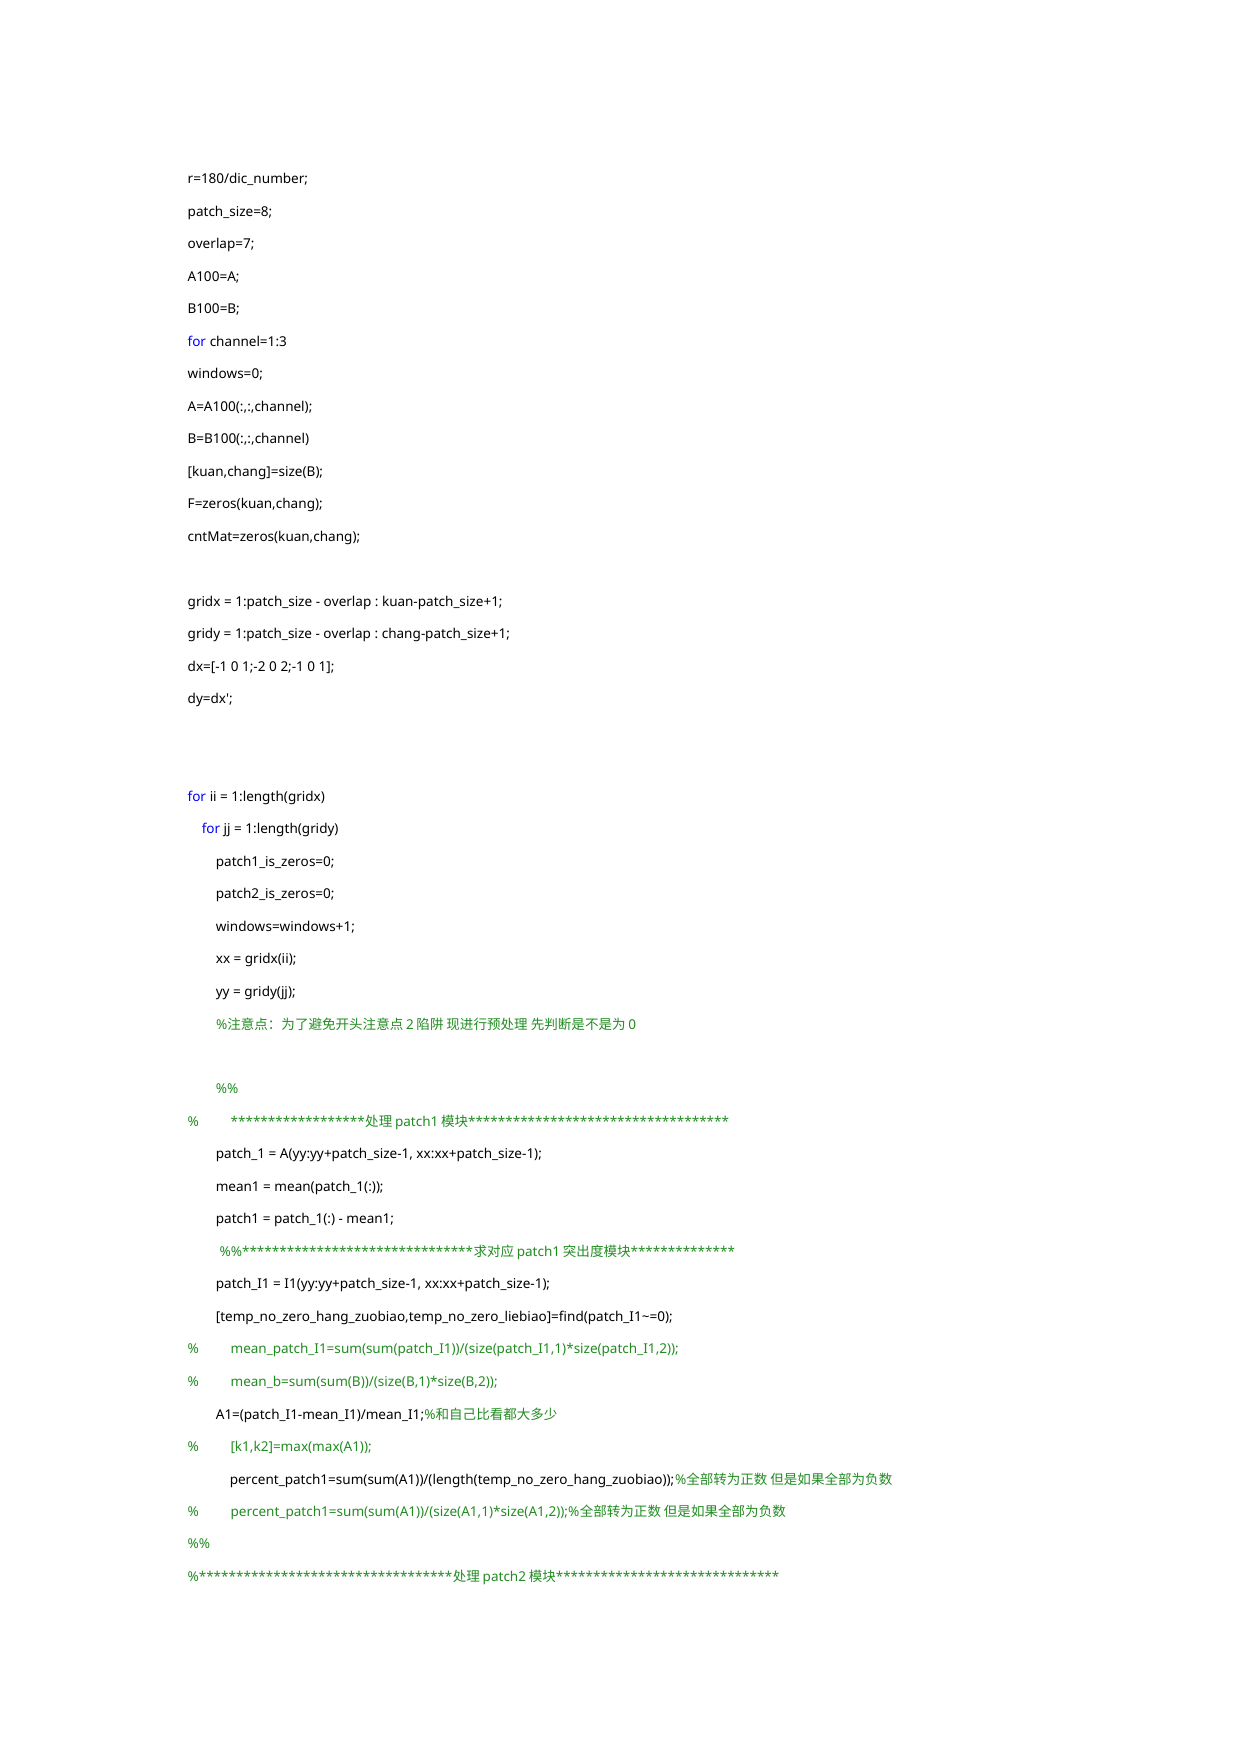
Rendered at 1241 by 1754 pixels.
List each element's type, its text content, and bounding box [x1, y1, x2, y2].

text %注意点：为了避免开头注意点2陷阱 现进行预处理 先判断是不是为0 [187, 1007, 1053, 1039]
text A1=(patch_I1-mean_I1)/mean_I1;%和自己比看都大多少 [187, 1397, 1053, 1429]
text F=zeros(kuan,chang); [187, 487, 1053, 519]
text %% [187, 1072, 1053, 1104]
text %% [187, 1527, 1053, 1559]
text B=B100(:,:,channel) [187, 422, 1053, 454]
text xx = gridx(ii); [187, 942, 1053, 974]
text A=A100(:,:,channel); [187, 389, 1053, 422]
text for channel=1:3 [187, 324, 1053, 357]
text % percent_patch1=sum(sum(A1))/(size(A1,1)*size(A1,2));%全部转为正数 但是如果全部为负数 [187, 1494, 1053, 1527]
text % [k1,k2]=max(max(A1)); [187, 1429, 1053, 1462]
text patch1 = patch_1(:) - mean1; [187, 1202, 1053, 1234]
text dy=dx'; [187, 682, 1053, 714]
text patch_size=8; [187, 194, 1053, 227]
text for ii = 1:length(gridx) [187, 779, 1053, 812]
text r=180/dic_number; [187, 162, 1053, 194]
text for jj = 1:length(gridy) [187, 812, 1053, 844]
text gridy = 1:patch_size - overlap : chang-patch_size+1; [187, 617, 1053, 649]
text windows=0; [187, 357, 1053, 389]
text patch2_is_zeros=0; [187, 877, 1053, 909]
text yy = gridy(jj); [187, 974, 1053, 1007]
text %%*******************************求对应patch1突出度模块************** [187, 1234, 1053, 1267]
text A100=A; [187, 259, 1053, 292]
text % ******************处理patch1模块*********************************** [187, 1104, 1053, 1137]
text B100=B; [187, 292, 1053, 324]
text mean1 = mean(patch_1(:)); [187, 1169, 1053, 1202]
text [kuan,chang]=size(B); [187, 454, 1053, 487]
text [temp_no_zero_hang_zuobiao,temp_no_zero_liebiao]=find(patch_I1~=0); [187, 1299, 1053, 1332]
text % mean_b=sum(sum(B))/(size(B,1)*size(B,2)); [187, 1364, 1053, 1397]
text patch_1 = A(yy:yy+patch_size-1, xx:xx+patch_size-1); [187, 1137, 1053, 1169]
text percent_patch1=sum(sum(A1))/(length(temp_no_zero_hang_zuobiao));%全部转为正数 但是如果全部为负数 [187, 1462, 1053, 1494]
text % mean_patch_I1=sum(sum(patch_I1))/(size(patch_I1,1)*size(patch_I1,2)); [187, 1332, 1053, 1364]
text gridx = 1:patch_size - overlap : kuan-patch_size+1; [187, 584, 1053, 617]
text dx=[-1 0 1;-2 0 2;-1 0 1]; [187, 649, 1053, 682]
text cntMat=zeros(kuan,chang); [187, 519, 1053, 552]
text overlap=7; [187, 227, 1053, 259]
text %**********************************处理patch2模块****************************** [187, 1559, 1053, 1592]
text patch1_is_zeros=0; [187, 844, 1053, 877]
text patch_I1 = I1(yy:yy+patch_size-1, xx:xx+patch_size-1); [187, 1267, 1053, 1299]
text windows=windows+1; [187, 909, 1053, 942]
